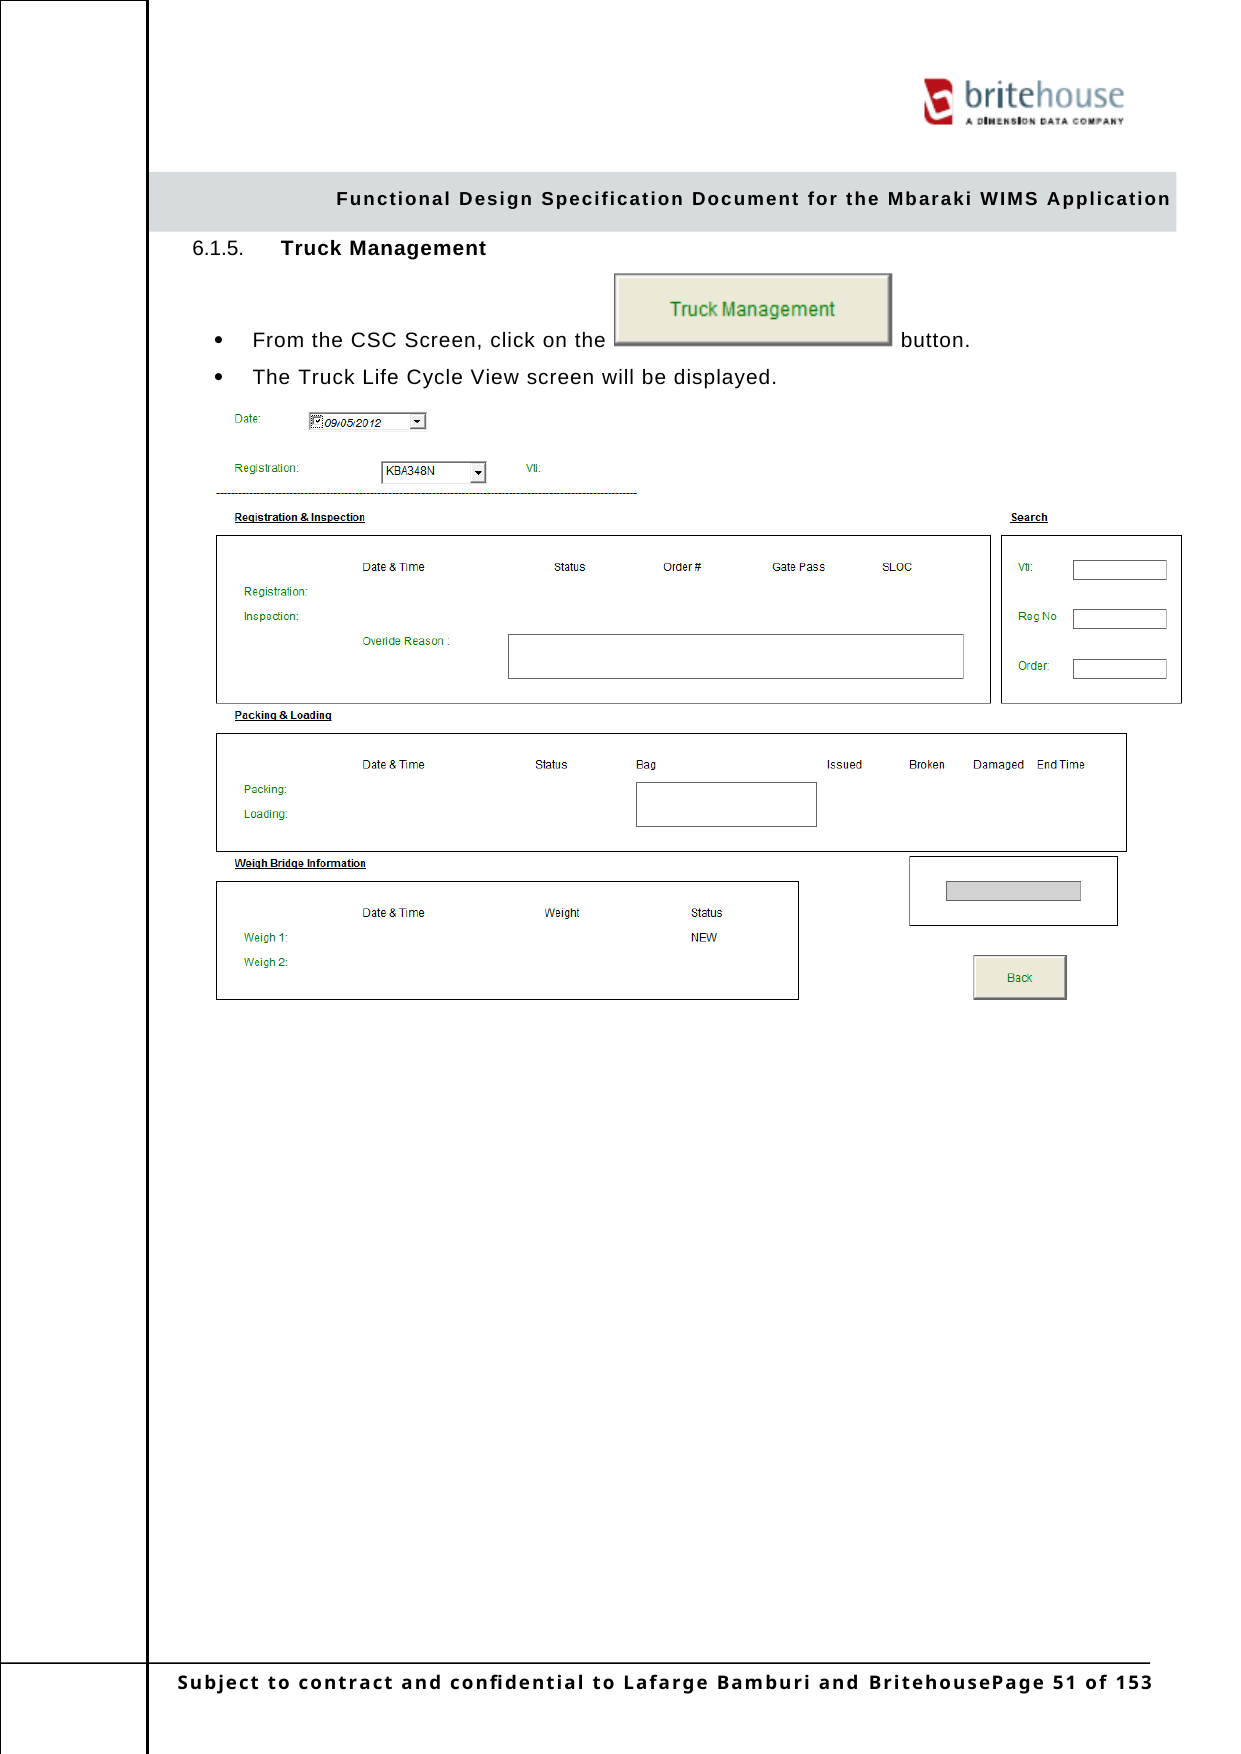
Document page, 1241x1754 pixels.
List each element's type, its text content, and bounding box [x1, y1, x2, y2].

list The Truck Life Cycle View screen will be displayed. [215, 365, 1063, 389]
subtitle Truck Management [192, 236, 1152, 260]
picture [908, 58, 1144, 140]
picture [214, 401, 1188, 1017]
picture [614, 272, 894, 348]
